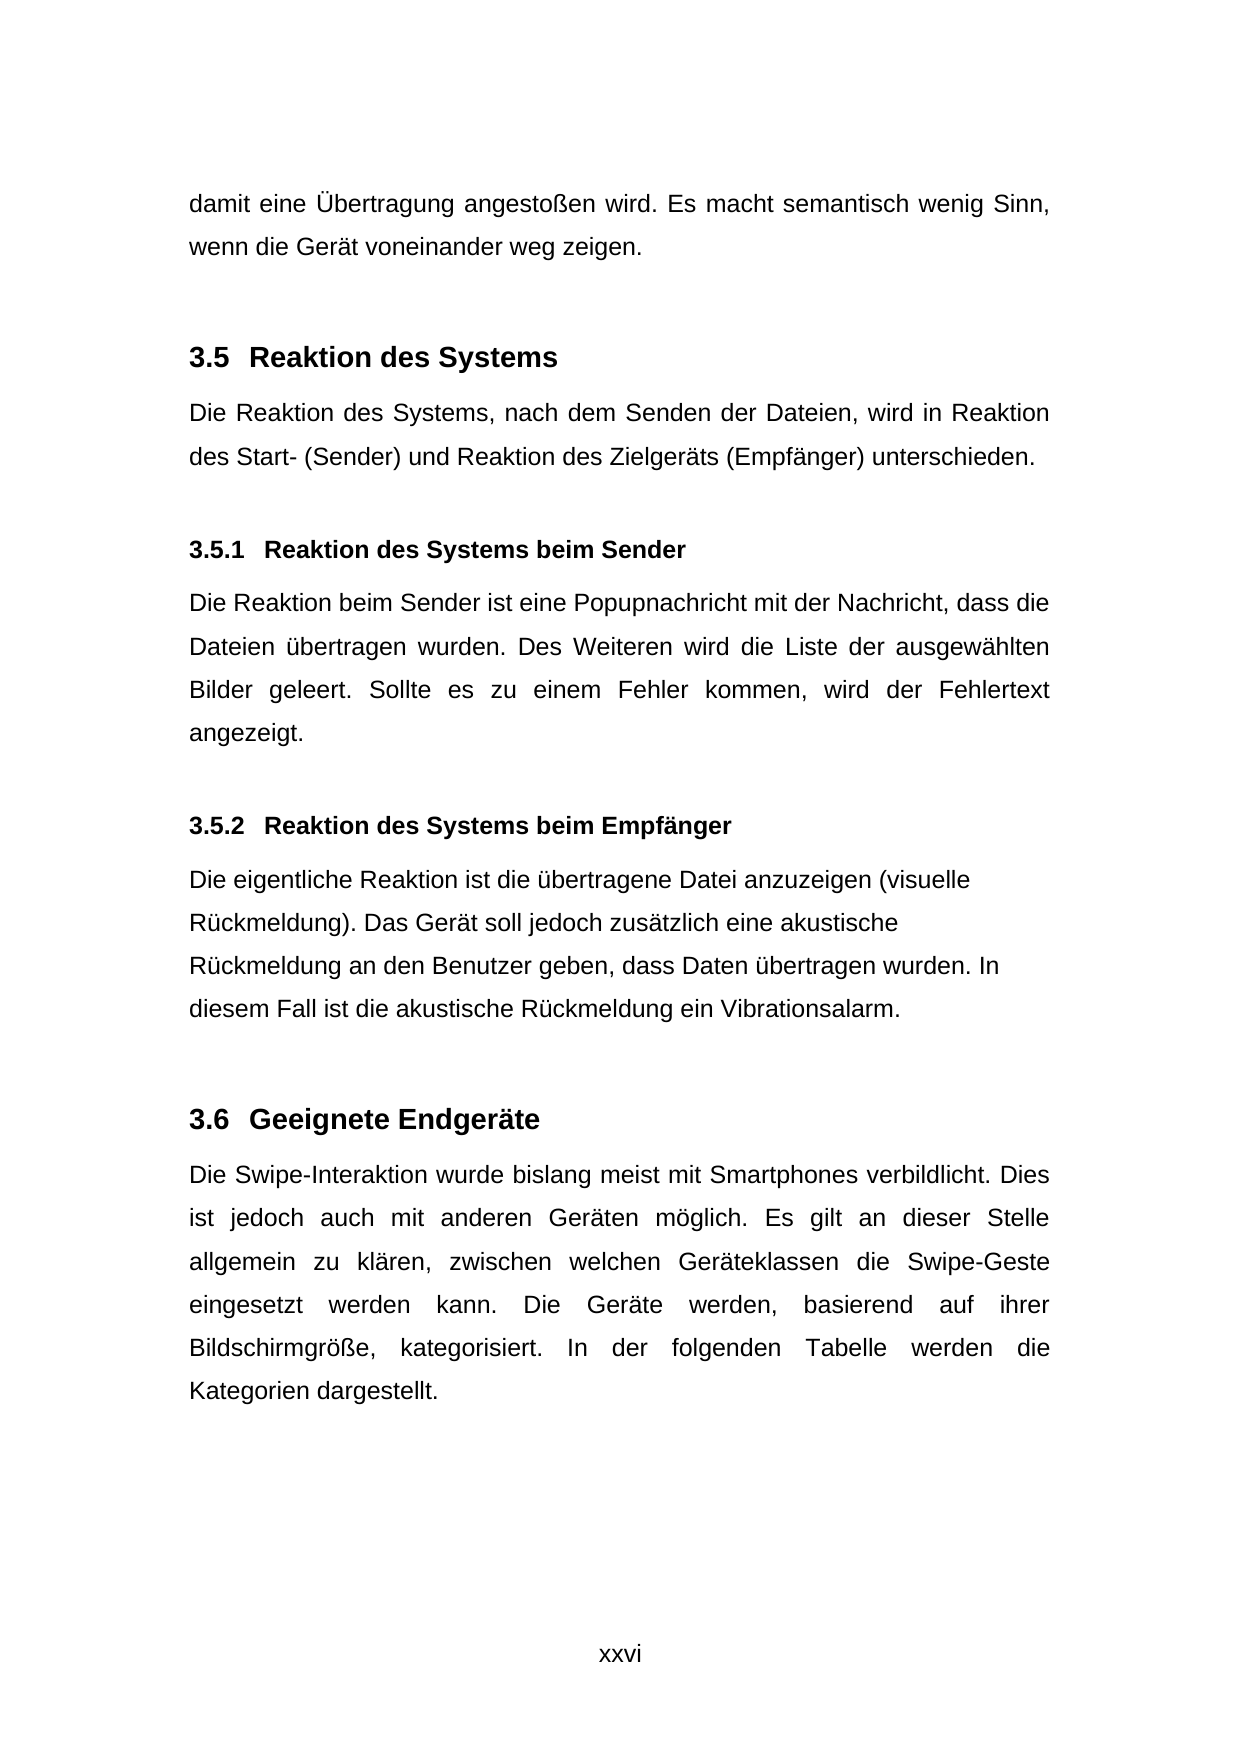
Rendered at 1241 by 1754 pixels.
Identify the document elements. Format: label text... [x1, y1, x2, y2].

text Die Reaktion des Systems, nach dem Senden der Dateien, wird in Reaktion des Start- (Sender) und Reaktion des Zielgeräts (Empfänger) unterschieden. [189, 398, 1051, 470]
subtitle Geeignete Endgeräte [189, 1102, 1051, 1135]
subtitle Reaktion des Systems beim Empfänger [189, 811, 1051, 839]
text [189, 189, 1051, 261]
text Die eigentliche Reaktion ist die übertragene Datei anzuzeigen (visuelle Rückmeldung). Das Gerät soll jedoch zusätzlich eine akustische Rückmeldung an den Benutzer geben, dass Daten übertragen wurden. In diesem Fall ist die akustische Rückmeldung ein Vibrationsalarm. [189, 864, 1051, 1023]
subtitle Reaktion des Systems beim Sender [189, 534, 1051, 563]
text Die Swipe-Interaktion wurde bislang meist mit Smartphones verbildlicht. Dies ist jedoch auch mit anderen Geräten möglich. Es gilt an dieser Stelle allgemein zu klären, zwischen welchen Geräteklassen die Swipe-Geste eingesetzt werden kann. Die Geräte werden, basierend auf ihrer Bildschirmgröße, kategorisiert. In der folgenden Tabelle werden die Kategorien dargestellt. [189, 1160, 1051, 1404]
subtitle Reaktion des Systems [189, 340, 1051, 373]
text Die Reaktion beim Sender ist eine Popupnachricht mit der Nachricht, dass die Dateien übertragen wurden. Des Weiteren wird die Liste der ausgewählten Bilder geleert. Sollte es zu einem Fehler kommen, wird der Fehlertext angezeigt. [189, 588, 1051, 746]
